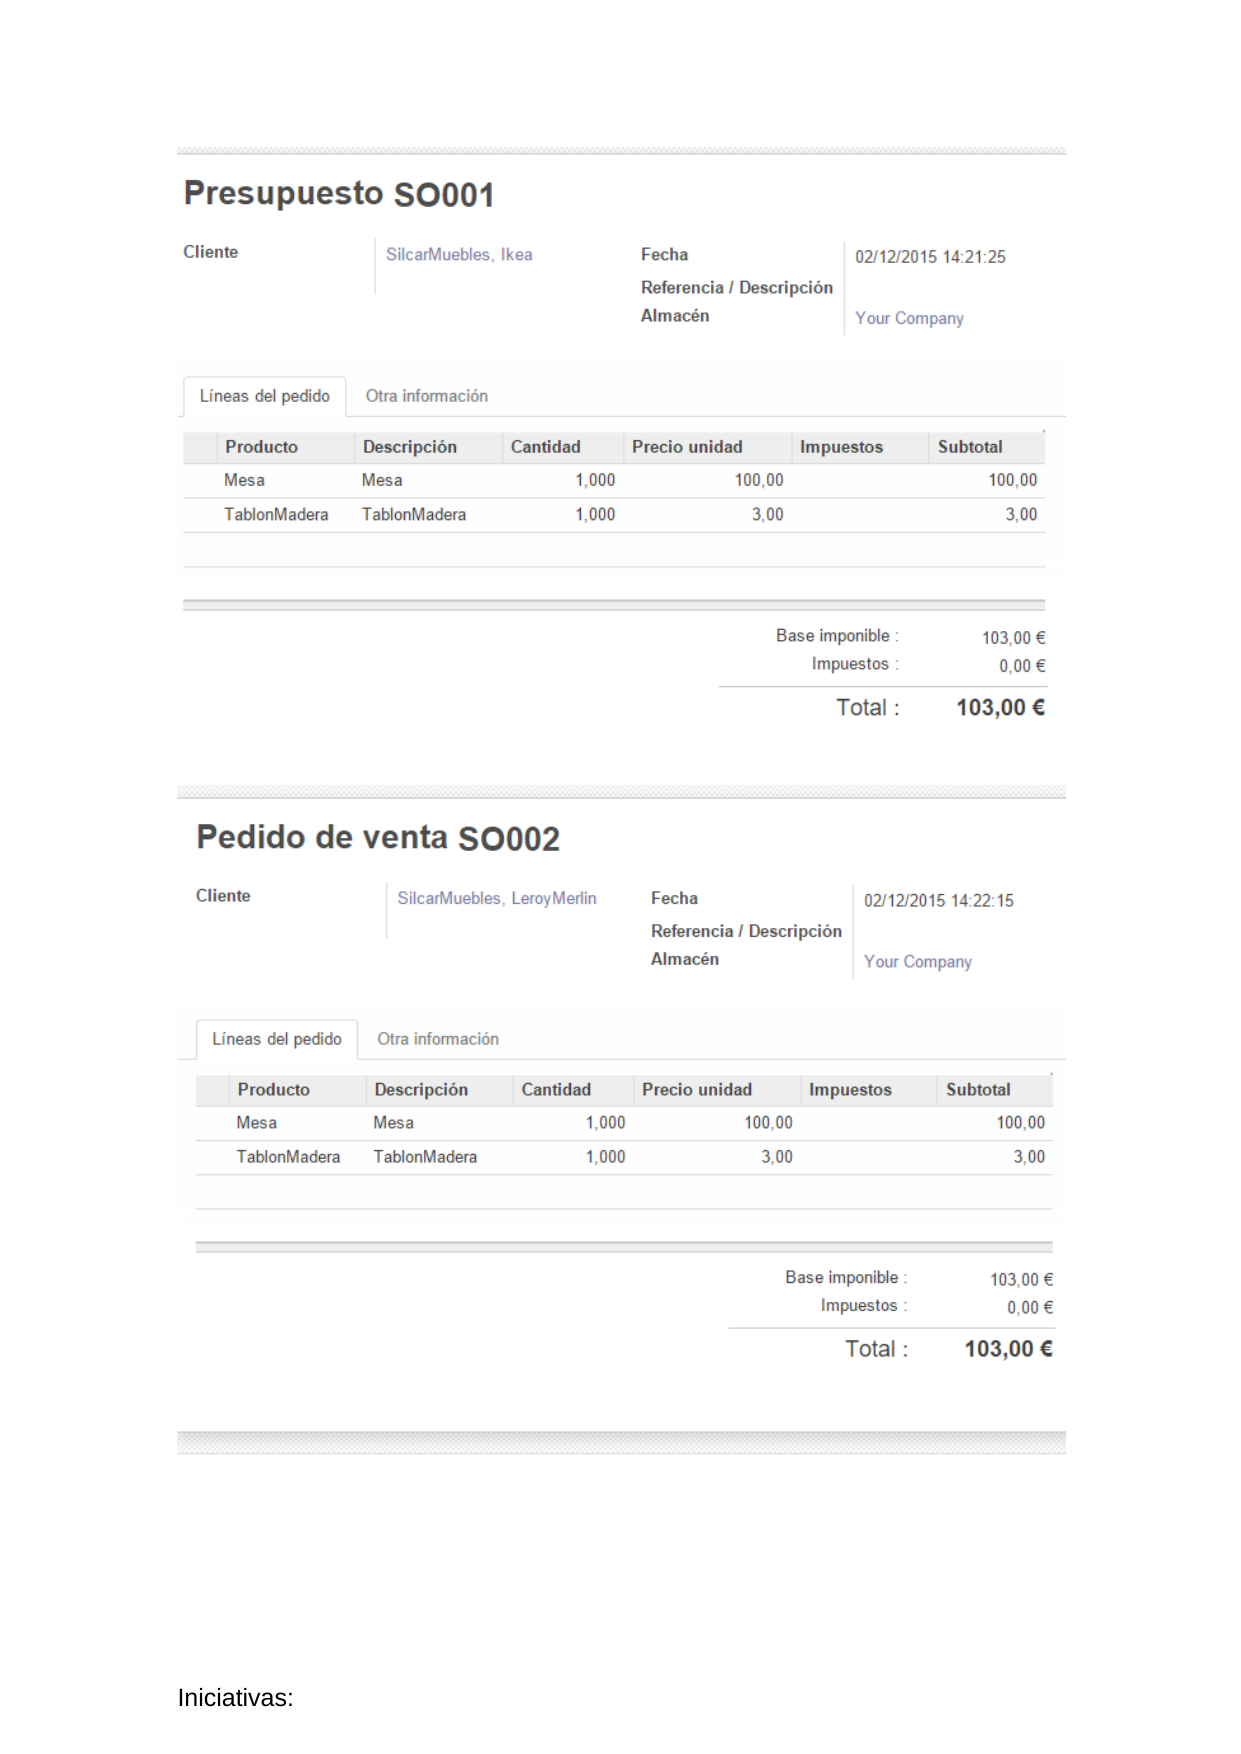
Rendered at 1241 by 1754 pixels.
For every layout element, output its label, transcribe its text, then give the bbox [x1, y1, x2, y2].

picture [177, 785, 1067, 1462]
picture [177, 147, 1067, 783]
text Iniciativas: [177, 1683, 1065, 1712]
